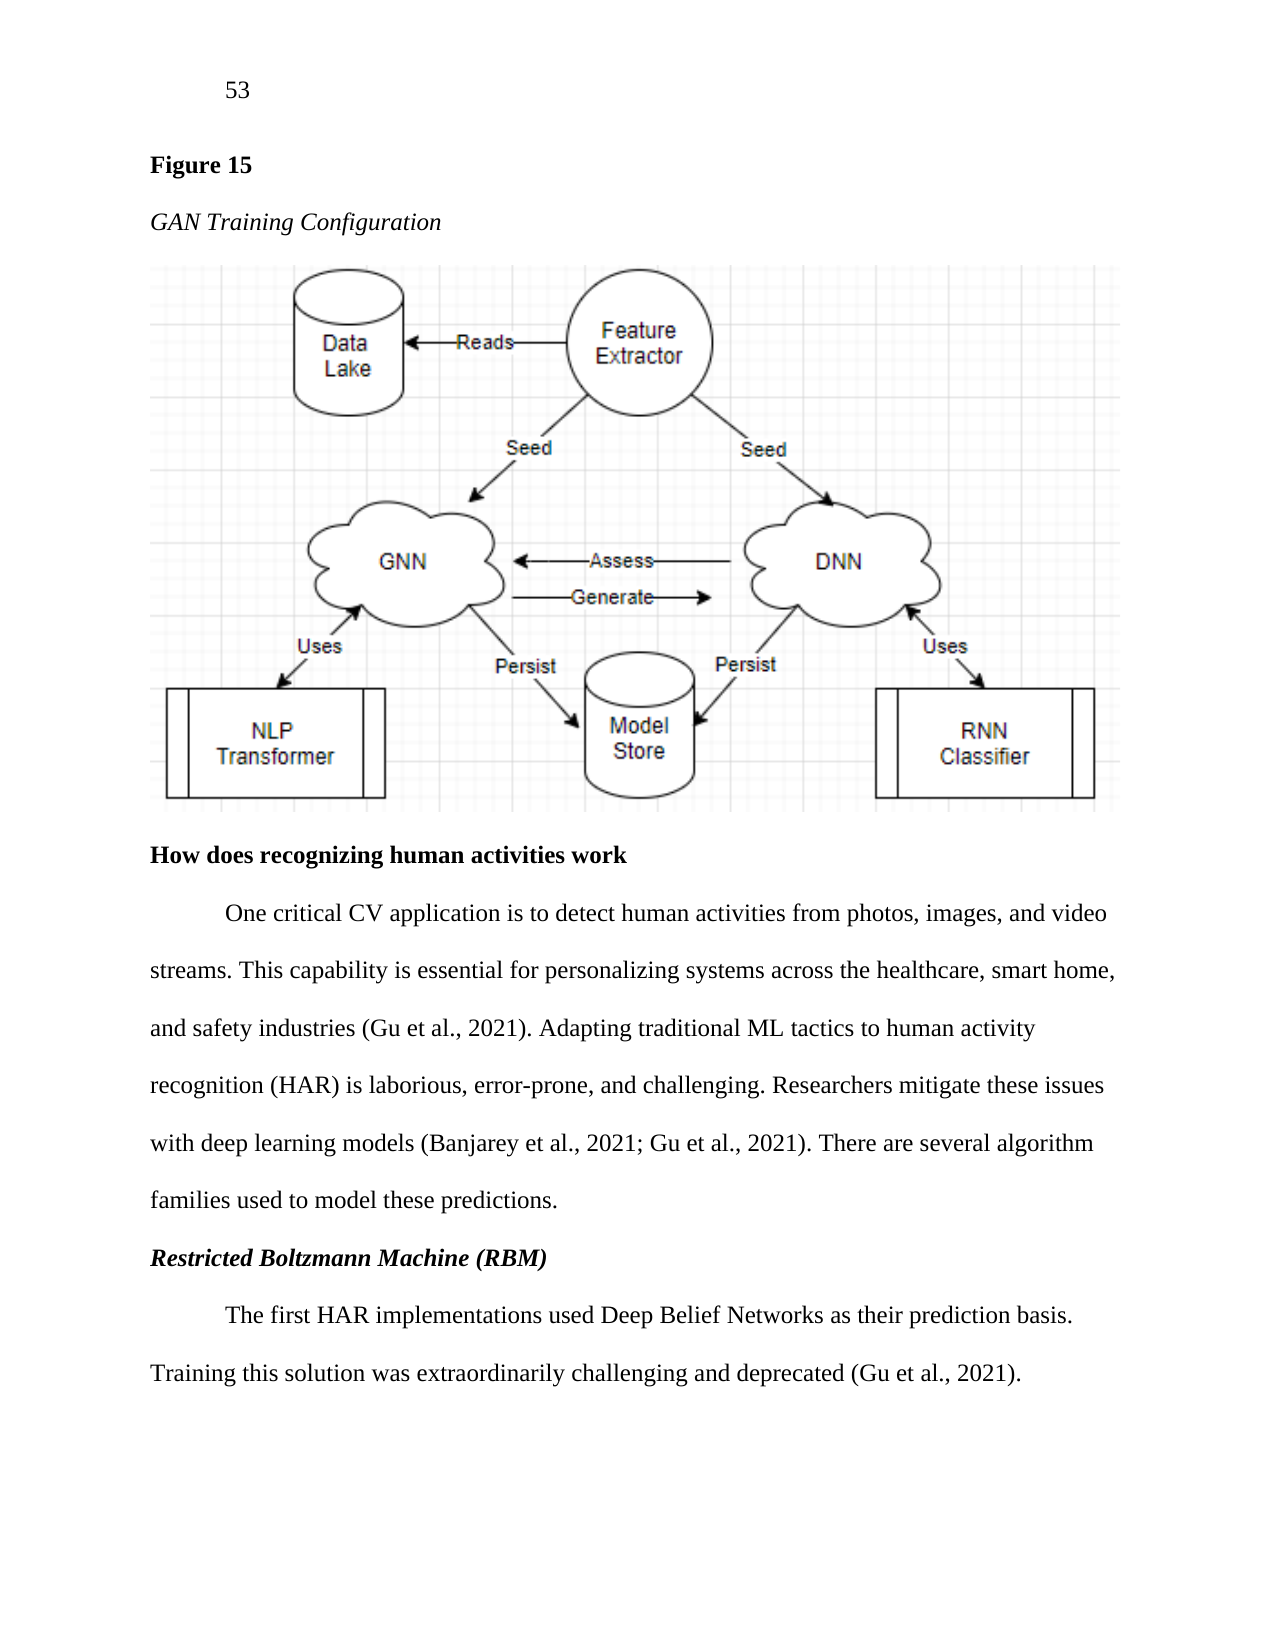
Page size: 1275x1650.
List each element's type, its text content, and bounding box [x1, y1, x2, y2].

subtitle How does recognizing human activities work [150, 841, 1125, 869]
picture [150, 265, 1121, 812]
text One critical CV application is to detect human activities from photos, images, and video streams. This capability is essential for personalizing systems across the healthcare, smart home, and safety industries (Gu et al., 2021). Adapting traditional ML tactics to human activity recognition (HAR) is laborious, error-prone, and challenging. Researchers mitigate these issues with deep learning models (Banjarey et al., 2021; Gu et al., 2021). There are several algorithm families used to model these predictions. [150, 898, 1125, 1214]
text The first HAR implementations used Deep Belief Networks as their prediction basis. Training this solution was extraordinarily challenging and deprecated (Gu et al., 2021). [150, 1301, 1125, 1387]
subtitle Restricted Boltzmann Machine (RBM) [150, 1243, 1125, 1272]
